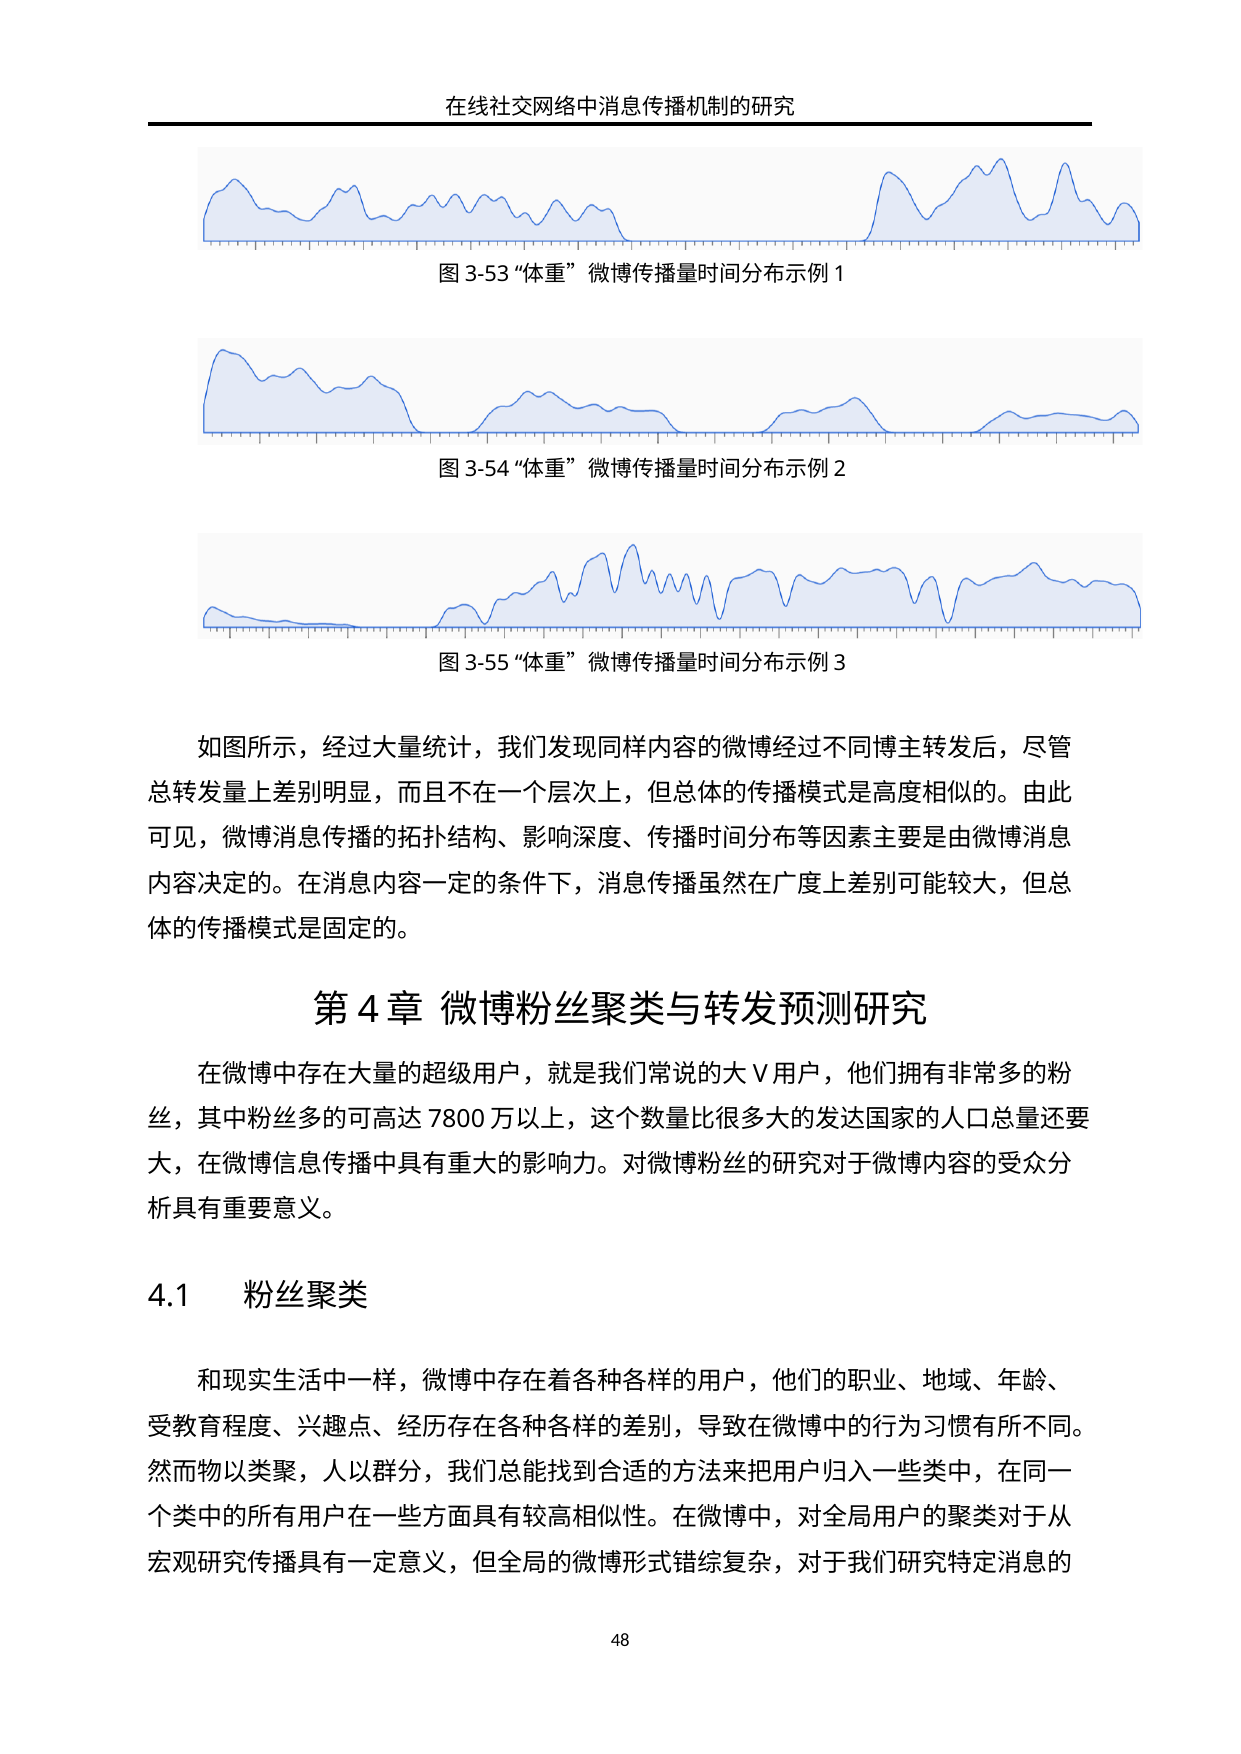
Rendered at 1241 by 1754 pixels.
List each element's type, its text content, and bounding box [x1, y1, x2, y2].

text 图3-53 “体重”微博传播量时间分布示例1 [148, 256, 1092, 288]
title 第4章 微博粉丝聚类与转发预测研究 [148, 979, 1092, 1033]
text 如图所示，经过大量统计，我们发现同样内容的微博经过不同博主转发后，尽管总转发量上差别明显，而且不在一个层次上，但总体的传播模式是高度相似的。由此可见，微博消息传播的拓扑结构、影响深度、传播时间分布等因素主要是由微博消息内容决定的。在消息内容一定的条件下，消息传播虽然在广度上差别可能较大，但总体的传播模式是固定的。 [148, 727, 1092, 945]
text 在微博中存在大量的超级用户，就是我们常说的大V用户，他们拥有非常多的粉丝，其中粉丝多的可高达7800万以上，这个数量比很多大的发达国家的人口总量还要大，在微博信息传播中具有重大的影响力。对微博粉丝的研究对于微博内容的受众分析具有重要意义。 [148, 1053, 1092, 1225]
text 图3-55 “体重”微博传播量时间分布示例3 [148, 645, 1092, 677]
subtitle 4.1 粉丝聚类 [148, 1270, 1092, 1315]
text 图3-54 “体重”微博传播量时间分布示例2 [148, 451, 1092, 483]
picture [197, 338, 1143, 445]
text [148, 1361, 1092, 1578]
picture [197, 147, 1143, 250]
picture [197, 533, 1143, 639]
